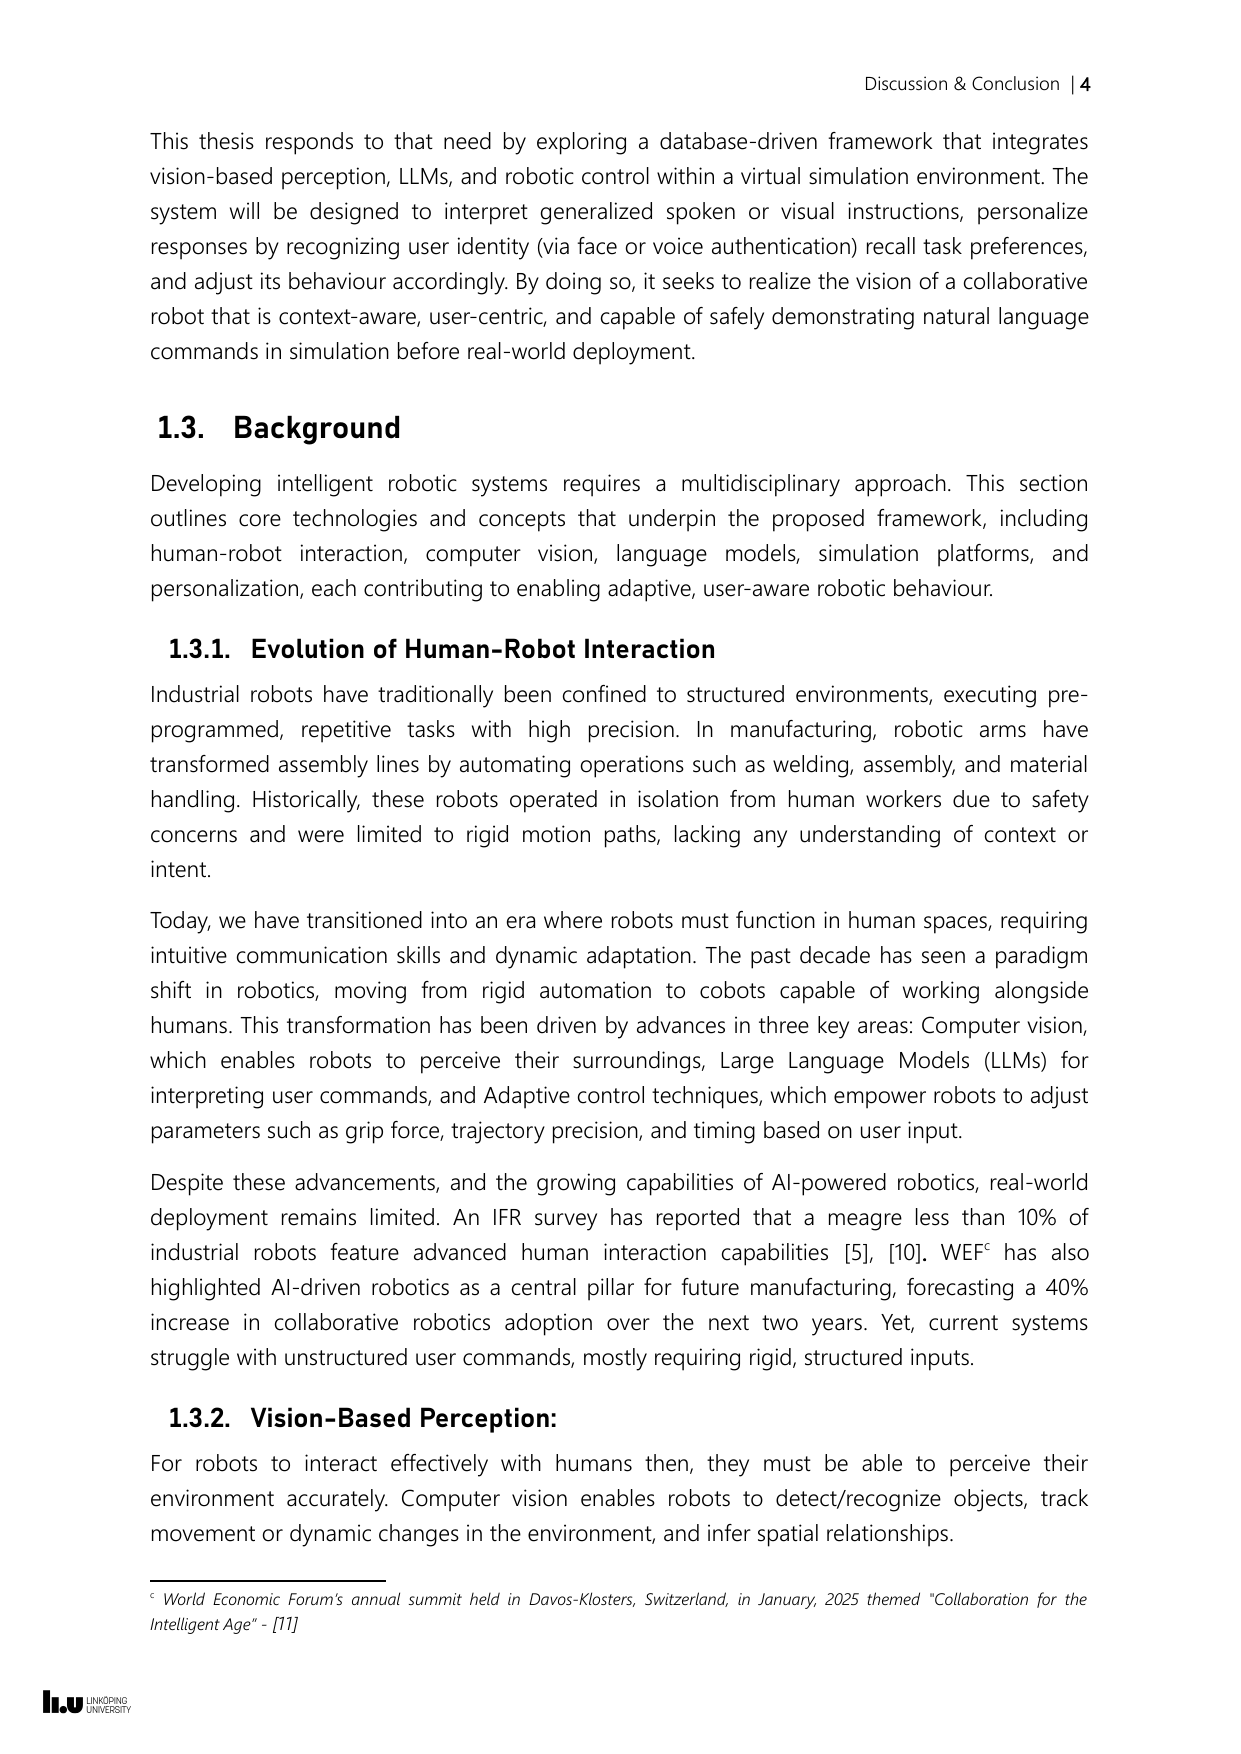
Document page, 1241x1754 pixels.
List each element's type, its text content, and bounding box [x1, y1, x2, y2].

subtitle Evolution of Human-Robot Interaction [168, 632, 1090, 664]
text Industrial robots have traditionally been confined to structured environments, executing pre-programmed, repetitive tasks with high precision. In manufacturing, robotic arms have transformed assembly lines by automating operations such as welding, assembly, and material handling. Historically, these robots operated in isolation from human workers due to safety concerns and were limited to rigid motion paths, lacking any understanding of context or intent. [150, 677, 1090, 883]
subtitle Background [156, 407, 1090, 444]
text Today, we have transitioned into an era where robots must function in human spaces, requiring intuitive communication skills and dynamic adaptation. The past decade has seen a paradigm shift in robotics, moving from rigid automation to cobots capable of working alongside humans. This transformation has been driven by advances in three key areas: Computer vision, which enables robots to perceive their surroundings, Large Language Models (LLMs) for interpreting user commands, and Adaptive control techniques, which empower robots to adjust parameters such as grip force, trajectory precision, and timing based on user input. [150, 904, 1090, 1145]
text This thesis responds to that need by exploring a database-driven framework that integrates vision-based perception, LLMs, and robotic control within a virtual simulation environment. The system will be designed to interpret generalized spoken or visual instructions, personalize responses by recognizing user identity (via face or voice authentication) recall task preferences, and adjust its behaviour accordingly. By doing so, it seeks to realize the vision of a collaborative robot that is context-aware, user-centric, and capable of safely demonstrating natural language commands in simulation before real-world deployment. [150, 124, 1090, 365]
subtitle Vision-Based Perception: [168, 1401, 1090, 1433]
text For robots to interact effectively with humans then, they must be able to perceive their environment accurately. Computer vision enables robots to detect/recognize objects, track movement or dynamic changes in the environment, and infer spatial relationships. [150, 1446, 1090, 1547]
picture [36, 1683, 138, 1720]
text Despite these advancements, and the growing capabilities of AI-powered robotics, real-world deployment remains limited. An IFR survey has reported that a meagre less than 10% of industrial robots feature advanced human interaction capabilities [5], [10]. WEF has also highlighted AI-driven robotics as a central pillar for future manufacturing, forecasting a 40% increase in collaborative robotics adoption over the next two years. Yet, current systems struggle with unstructured user commands, mostly requiring rigid, structured inputs. [150, 1166, 1090, 1371]
text Developing intelligent robotic systems requires a multidisciplinary approach. This section outlines core technologies and concepts that underpin the proposed framework, including human-robot interaction, computer vision, language models, simulation platforms, and personalization, each contributing to enabling adaptive, user-aware robotic behaviour. [150, 467, 1090, 602]
